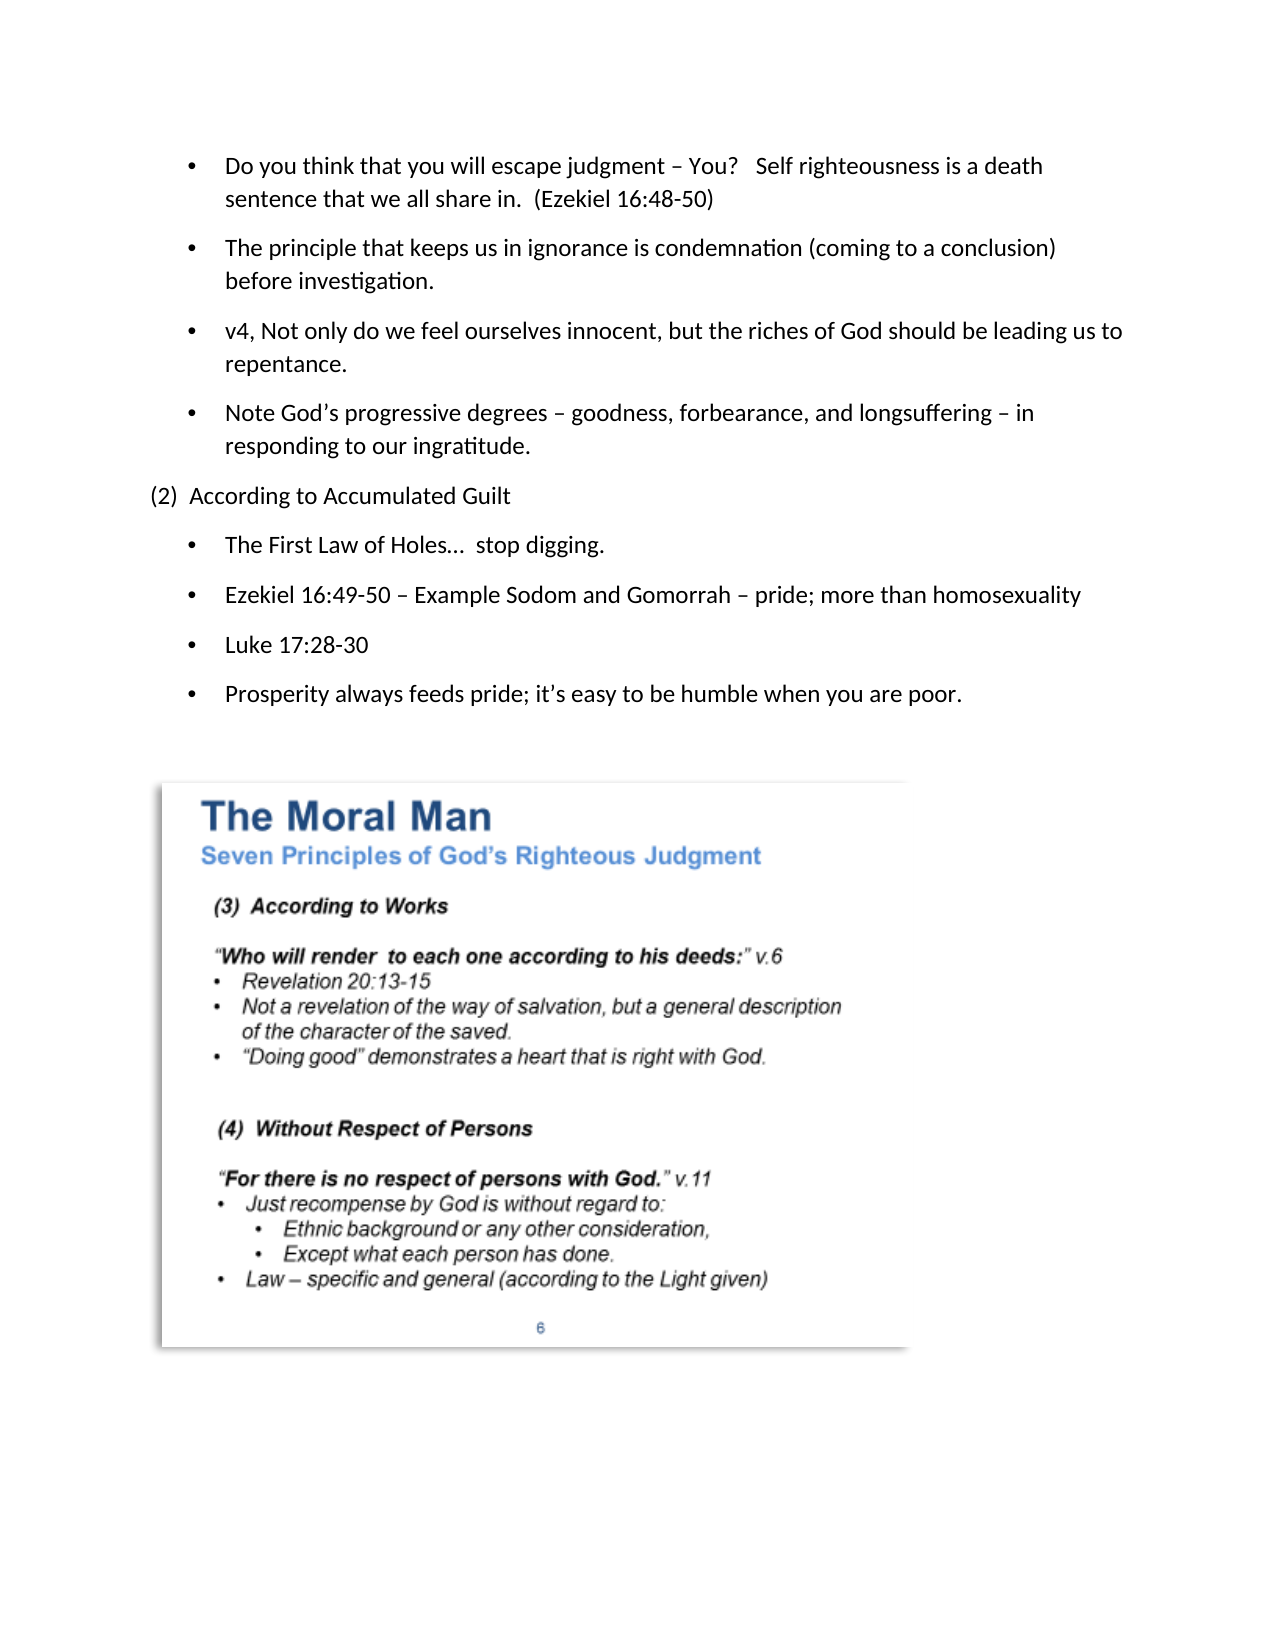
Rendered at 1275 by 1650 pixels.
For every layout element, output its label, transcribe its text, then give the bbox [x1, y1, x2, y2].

text (2) According to Accumulated Guilt [150, 480, 1125, 511]
list v4, Not only do we feel ourselves innocent, but the riches of God should be leading us to repentance. [187, 315, 1125, 378]
list The principle that keeps us in ignorance is condemnation (coming to a conclusion) before investigation. [187, 232, 1125, 296]
list The First Law of Holes… stop digging. [187, 529, 1125, 560]
picture [162, 783, 913, 1347]
list Prosperity always feeds pride; it’s easy to be humble when you are poor. [187, 678, 1125, 709]
list Luke 17:28-30 [187, 629, 1125, 659]
list Do you think that you will escape judgment – You? Self righteousness is a death sentence that we all share in. (Ezekiel 16:48-50) [187, 150, 1125, 213]
list Ezekiel 16:49-50 – Example Sodom and Gomorrah – pride; more than homosexuality [187, 579, 1125, 610]
list Note God’s progressive degrees – goodness, forbearance, and longsuffering – in responding to our ingratitude. [187, 397, 1125, 461]
